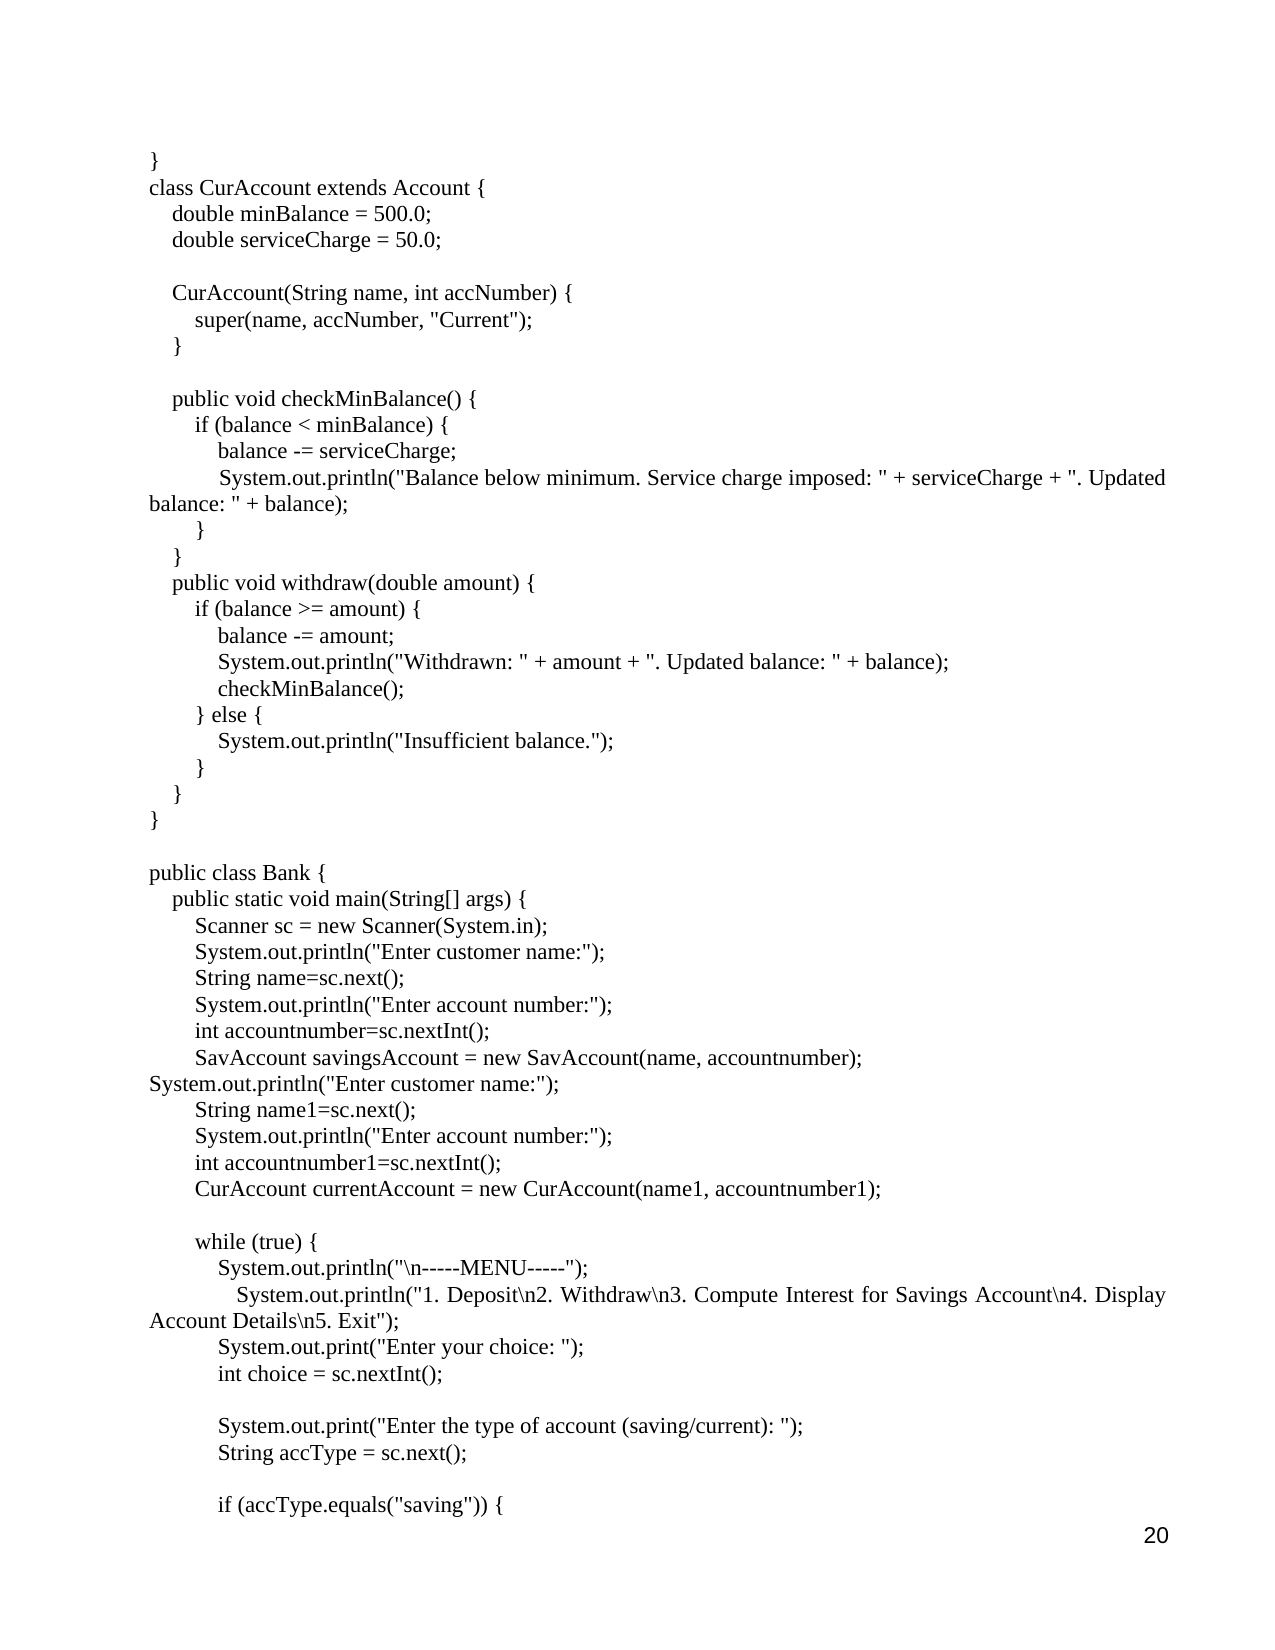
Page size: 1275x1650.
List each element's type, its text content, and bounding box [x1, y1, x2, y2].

text if (balance >= amount) { [149, 596, 1169, 622]
text Scanner sc = new Scanner(System.in); [149, 912, 1169, 938]
text double serviceCharge = 50.0; [149, 227, 1169, 253]
text } [149, 543, 1169, 569]
text checkMinBalance(); [149, 674, 1169, 701]
text int accountnumber1=sc.nextInt(); [149, 1149, 1169, 1175]
text while (true) { [149, 1228, 1169, 1254]
text double minBalance = 500.0; [149, 200, 1169, 227]
text if (accType.equals("saving")) { [149, 1492, 1169, 1518]
text } [149, 147, 1169, 174]
text public static void main(String[] args) { [149, 885, 1169, 912]
text CurAccount(String name, int accNumber) { [149, 279, 1169, 306]
text System.out.println("Enter customer name:"); [149, 938, 1169, 964]
text String accType = sc.next(); [149, 1439, 1169, 1465]
text SavAccount savingsAccount = new SavAccount(name, accountnumber); [149, 1043, 1169, 1070]
text if (balance < minBalance) { [149, 411, 1169, 437]
text System.out.print("Enter the type of account (saving/current): "); [149, 1412, 1169, 1439]
text System.out.print("Enter your choice: "); [149, 1333, 1169, 1360]
text super(name, accNumber, "Current"); [149, 306, 1169, 332]
text System.out.println("Enter account number:"); [149, 991, 1169, 1017]
text class CurAccount extends Account { [149, 174, 1169, 200]
text } [149, 780, 1169, 806]
text } [149, 806, 1169, 833]
text } [149, 516, 1169, 543]
text public class Bank { [149, 859, 1169, 885]
text String name=sc.next(); [149, 964, 1169, 991]
text int accountnumber=sc.nextInt(); [149, 1017, 1169, 1043]
text public void checkMinBalance() { [149, 385, 1169, 411]
text System.out.println("\n-----MENU-----"); [149, 1254, 1169, 1281]
text int choice = sc.nextInt(); [149, 1360, 1169, 1386]
text } [149, 754, 1169, 780]
text System.out.println("Enter account number:"); [149, 1123, 1169, 1149]
text public void withdraw(double amount) { [149, 569, 1169, 596]
text String name1=sc.next(); [149, 1096, 1169, 1123]
text } [149, 332, 1169, 358]
text System.out.println("1. Deposit\n2. Withdraw\n3. Compute Interest for Savings Account\n4. Display Account Details\n5. Exit"); [149, 1281, 1169, 1333]
text System.out.println("Enter customer name:"); [149, 1070, 1169, 1096]
text balance -= amount; [149, 622, 1169, 648]
text System.out.println("Balance below minimum. Service charge imposed: " + serviceCharge + ". Updated balance: " + balance); [149, 464, 1169, 516]
text CurAccount currentAccount = new CurAccount(name1, accountnumber1); [149, 1175, 1169, 1202]
text } else { [149, 701, 1169, 727]
text System.out.println("Insufficient balance."); [149, 727, 1169, 754]
text balance -= serviceCharge; [149, 437, 1169, 464]
text System.out.println("Withdrawn: " + amount + ". Updated balance: " + balance); [149, 648, 1169, 674]
